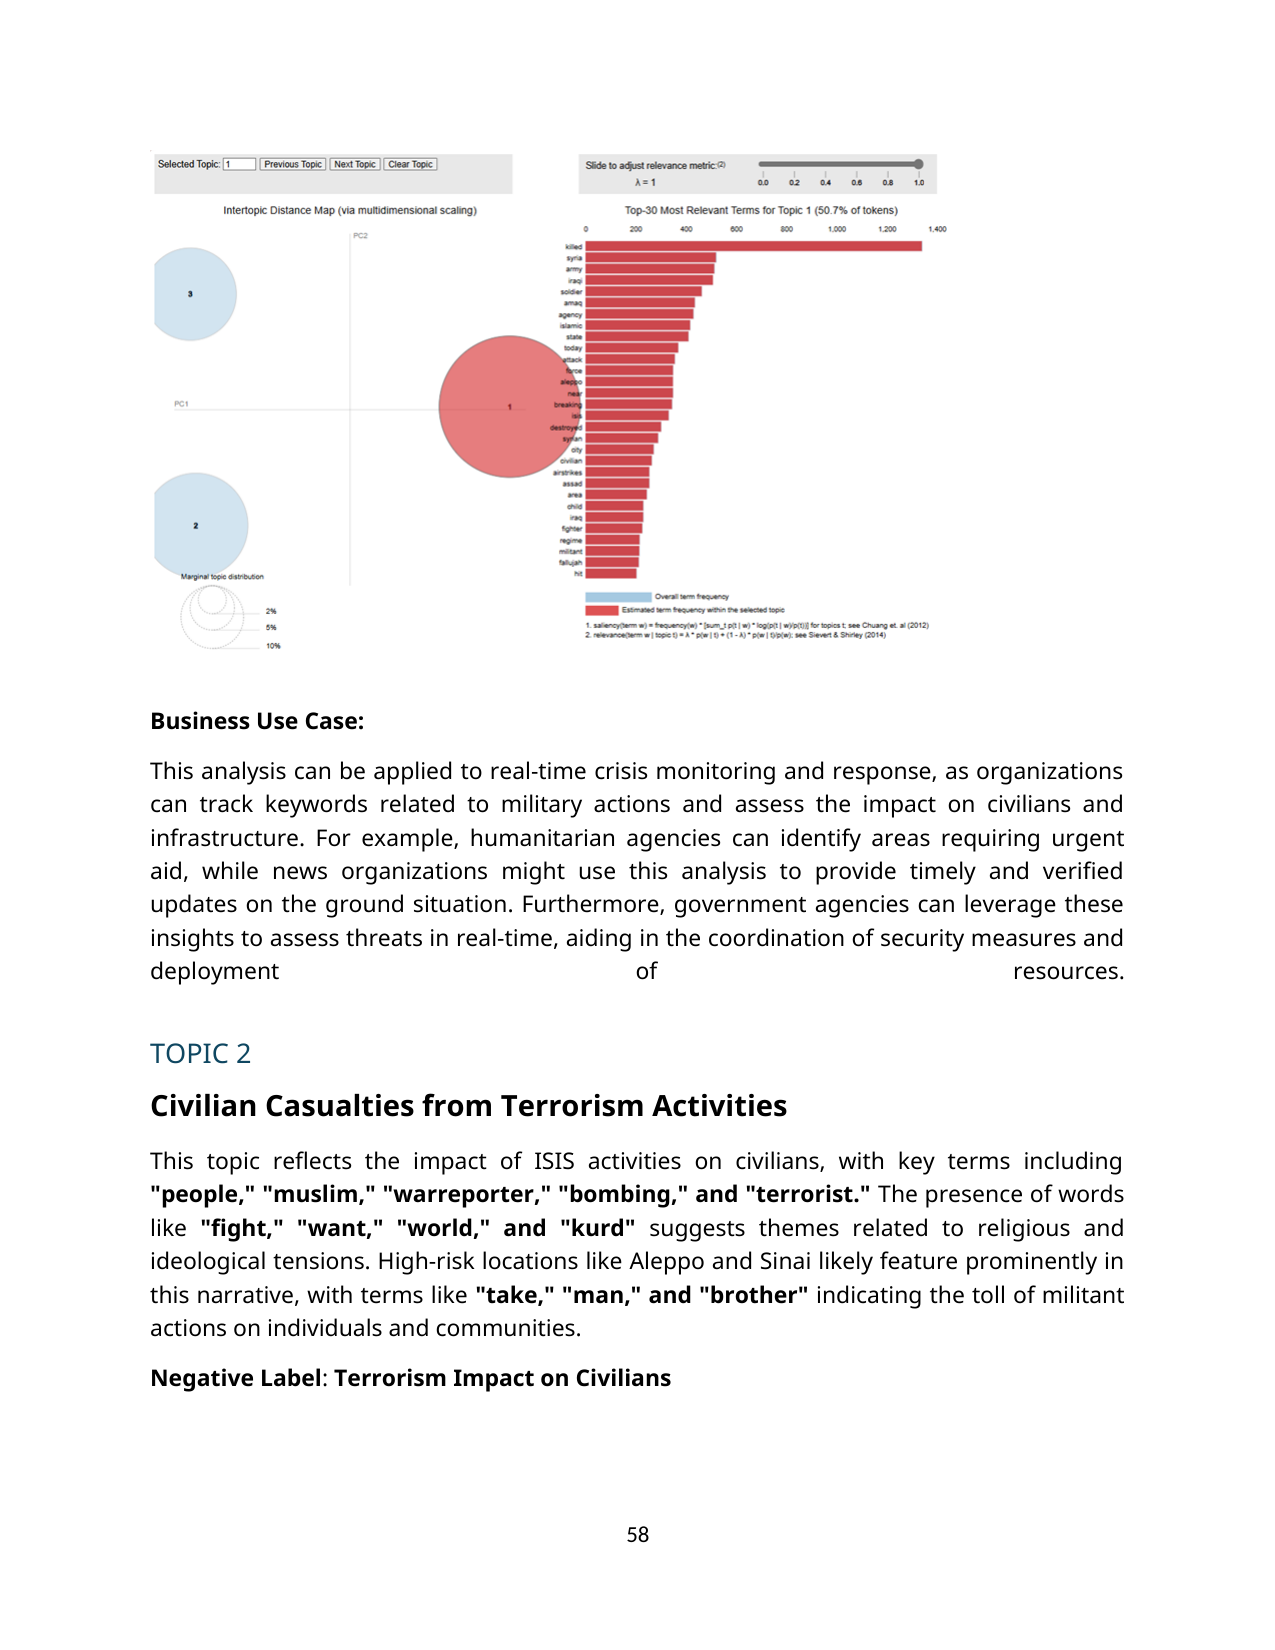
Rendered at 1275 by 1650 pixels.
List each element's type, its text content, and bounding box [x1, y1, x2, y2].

picture [150, 150, 1090, 686]
text Business Use Case: [150, 704, 1125, 736]
text Civilian Casualties from Terrorism Activities [150, 1086, 1125, 1125]
subtitle TOPIC 2 [150, 1035, 1125, 1072]
text This analysis can be applied to real-time crisis monitoring and response, as organizations can track keywords related to military actions and assess the impact on civilians and infrastructure. For example, humanitarian agencies can identify areas requiring urgent aid, while news organizations might use this analysis to provide timely and verified updates on the ground situation. Furthermore, government agencies can leverage these insights to assess threats in real-time, aiding in the coordination of security measures and deployment of resources. [150, 755, 1125, 1016]
text This topic reflects the impact of ISIS activities on civilians, with key terms including "people," "muslim," "warreporter," "bombing," and "terrorist." The presence of words like "fight," "want," "world," and "kurd" suggests themes related to religious and ideological tensions. High-risk locations like Aleppo and Sinai likely feature prominently in this narrative, with terms like "take," "man," and "brother" indicating the toll of militant actions on individuals and communities. [150, 1145, 1125, 1343]
text Negative Label: Terrorism Impact on Civilians [150, 1362, 1125, 1393]
